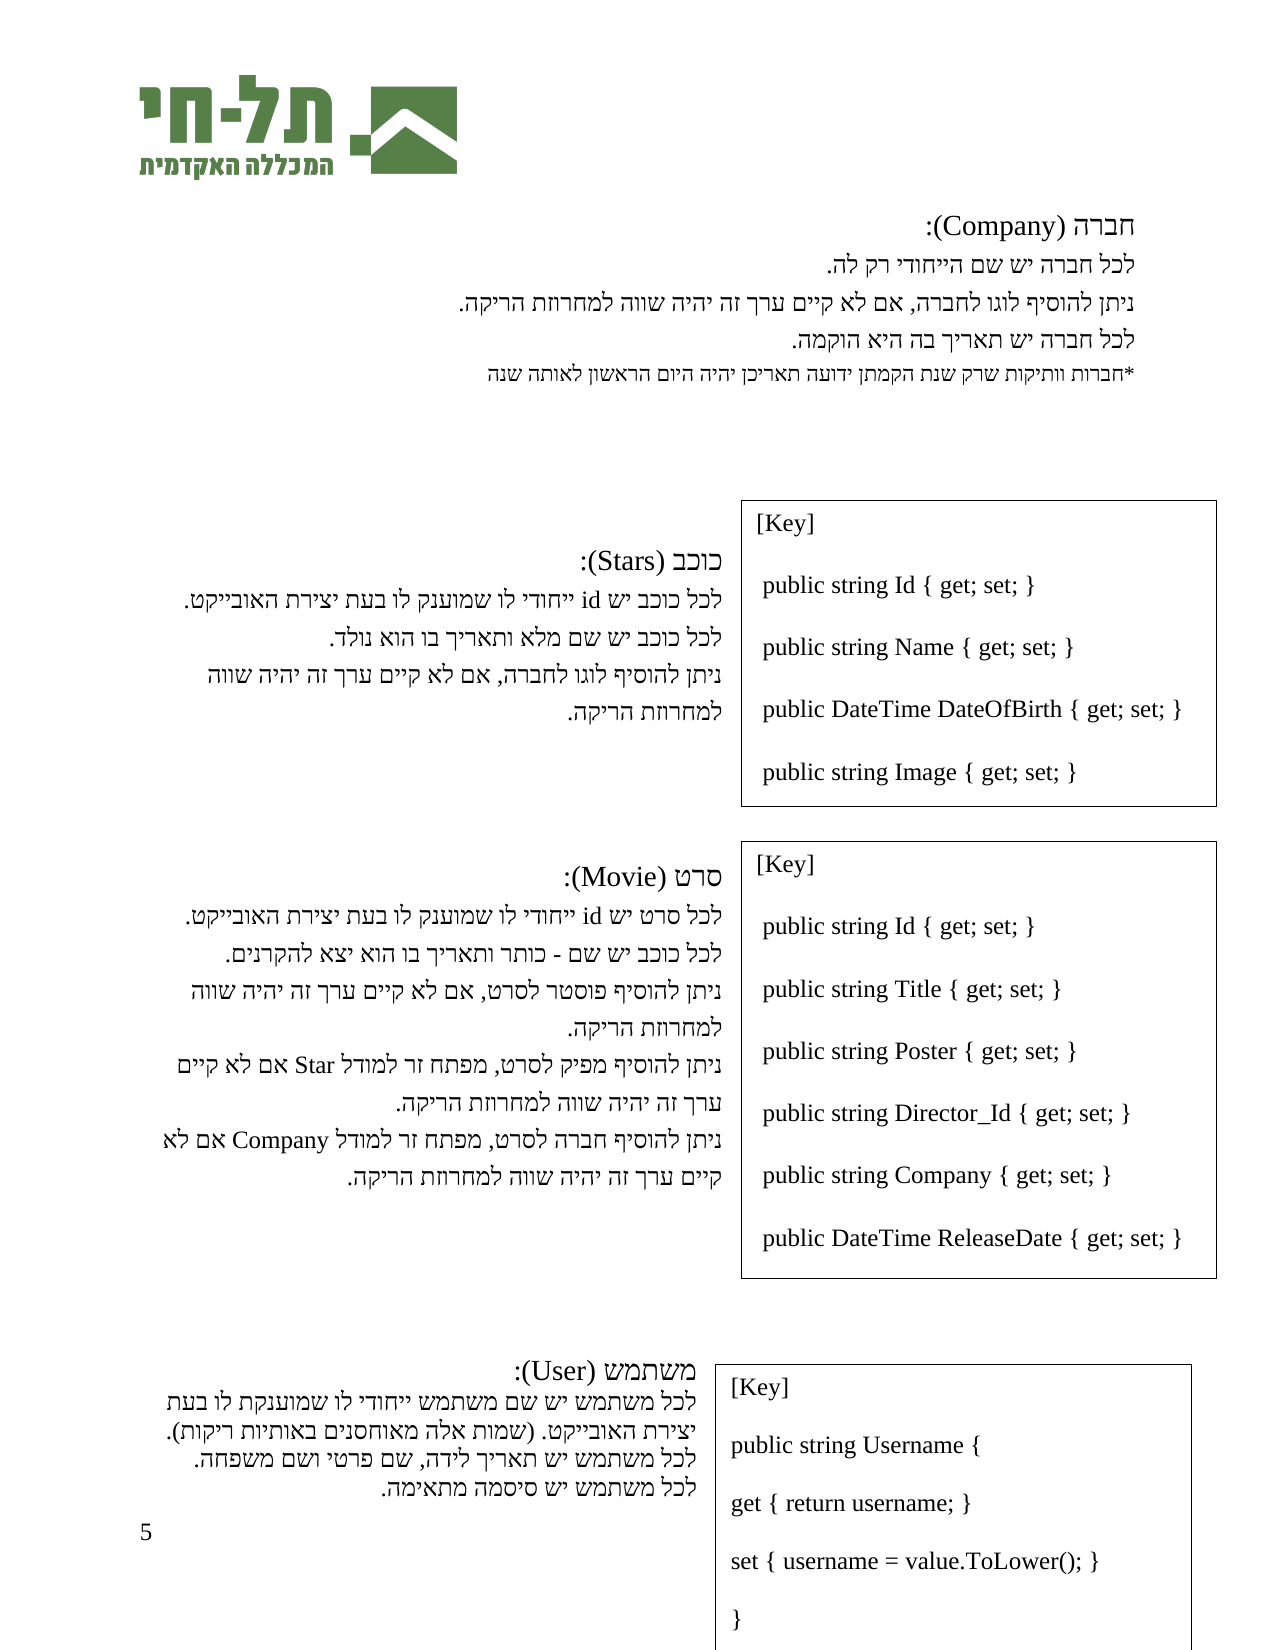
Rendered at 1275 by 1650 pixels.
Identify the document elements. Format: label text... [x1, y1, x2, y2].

text כוכב (Stars): לכל כוכב יש id ייחודי לו שמוענק לו בעת יצירת האובייקט. לכל כוכב יש שם מלא ותאריך בו הוא נולד. ניתן להוסיף לוגו לחברה, אם לא קיים ערך זה יהיה שווה למחרוזת הריקה. [139, 543, 741, 763]
picture [139, 75, 457, 180]
text חברה (Company): לכל חברה יש שם הייחודי רק לה. ניתן להוסיף לוגו לחברה, אם לא קיים ערך זה יהיה שווה למחרוזת הריקה. לכל חברה יש תאריך בה היא הוקמה. *חברות וותיקות שרק שנת הקמתן ידועה תאריכן יהיה היום הראשון לאותה שנה [139, 208, 1136, 386]
text סרט (Movie): לכל סרט יש id ייחודי לו שמוענק לו בעת יצירת האובייקט. לכל כוכב יש שם - כותר ותאריך בו הוא יצא להקרנים. ניתן להוסיף פוסטר לסרט, אם לא קיים ערך זה יהיה שווה למחרוזת הריקה. ניתן להוסיף מפיק לסרט, מפתח זר למודל Star אם לא קיים ערך זה יהיה שווה למחרוזת הריקה. ניתן להוסיף חברה לסרט, מפתח זר למודל Company אם לא קיים ערך זה יהיה שווה למחרוזת הריקה. [139, 859, 741, 1191]
